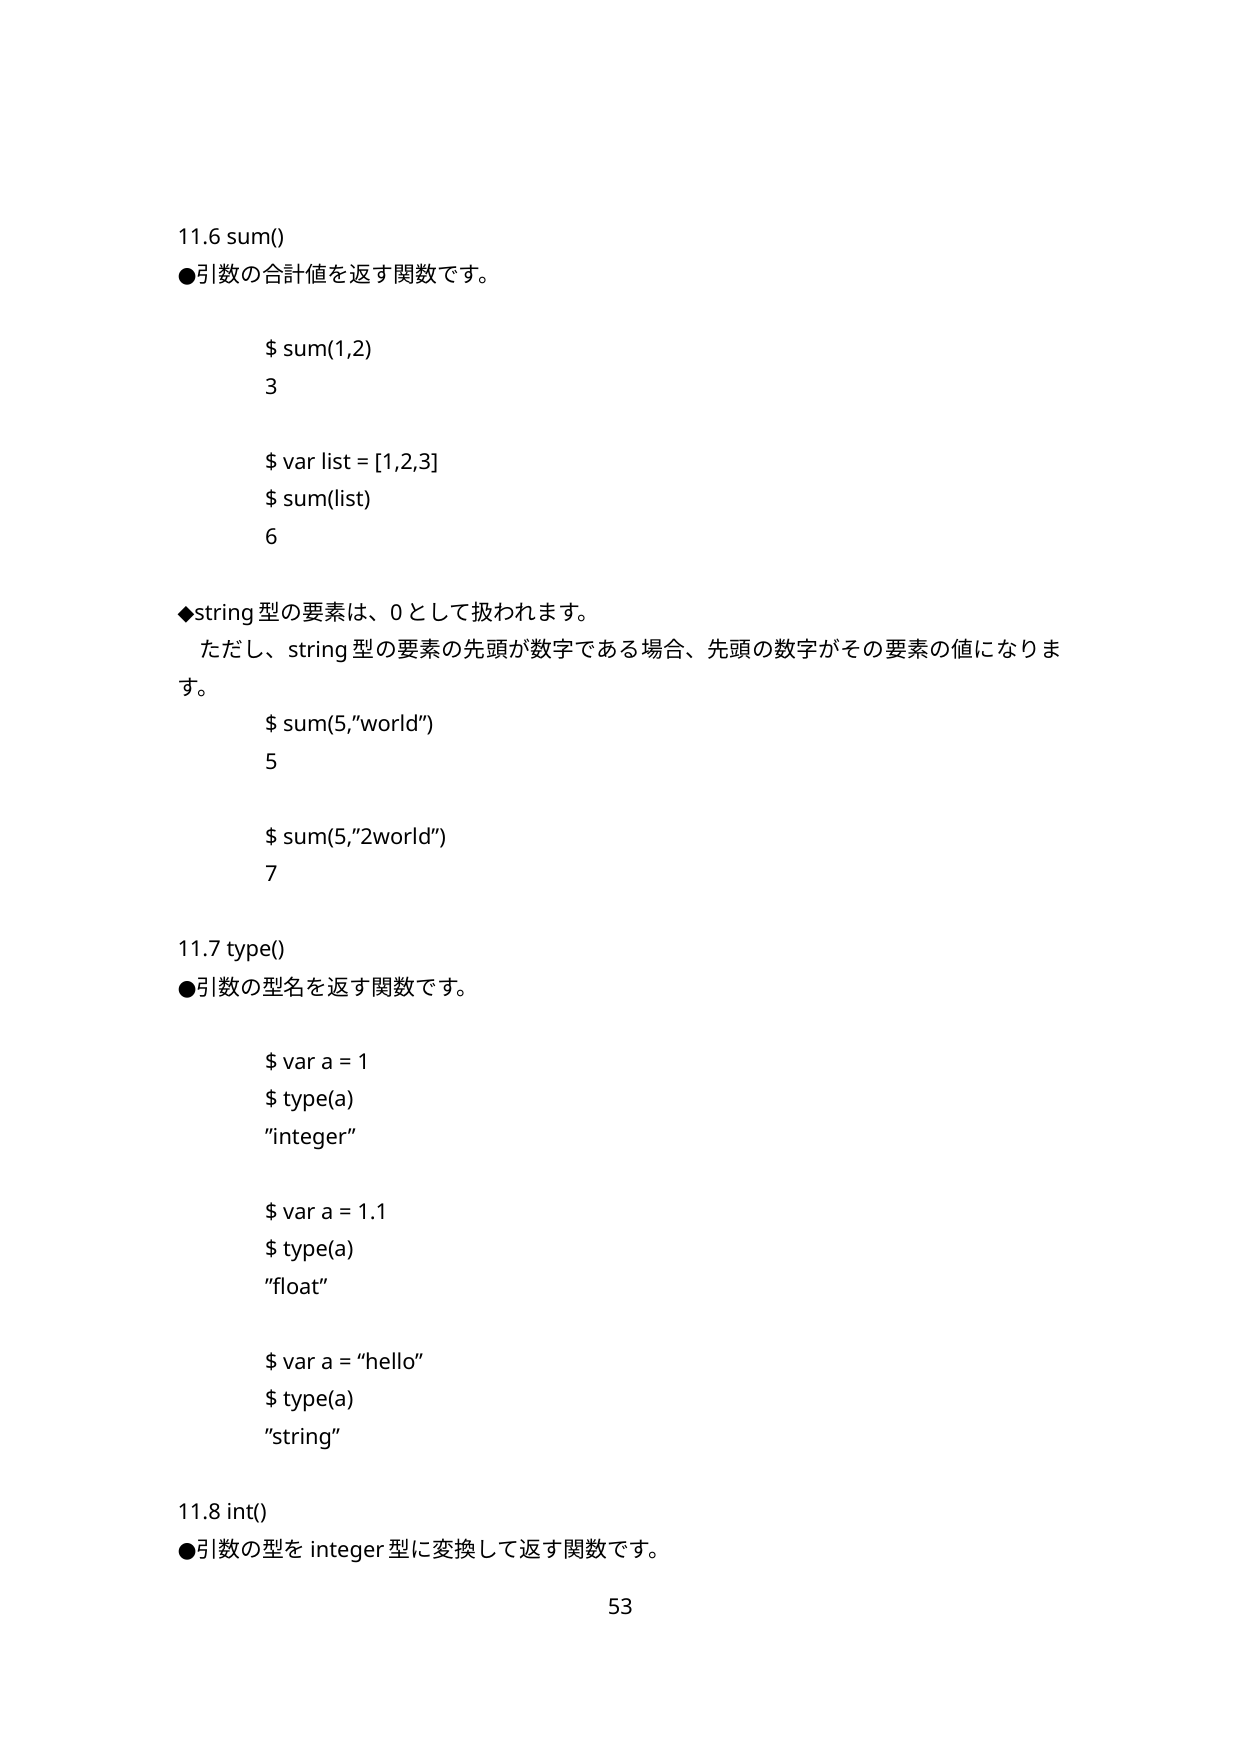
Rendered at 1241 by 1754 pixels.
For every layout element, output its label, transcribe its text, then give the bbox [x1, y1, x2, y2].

text ただし、string型の要素の先頭が数字である場合、先頭の数字がその要素の値になります。 [177, 629, 1063, 704]
text ●引数の合計値を返す関数です。 [177, 254, 1063, 292]
text ●引数の型名を返す関数です。 [177, 967, 1063, 1004]
text $ sum(5,”2world”) [177, 817, 1063, 854]
text $ var a = 1 [177, 1042, 1063, 1079]
text $ sum(list) [177, 479, 1063, 517]
subtitle 11.6 sum() [177, 217, 1063, 254]
text ●引数の型をinteger型に変換して返す関数です。 [177, 1529, 1063, 1567]
text $ type(a) [177, 1229, 1063, 1267]
text $ type(a) [177, 1079, 1063, 1117]
text $ sum(1,2) [177, 329, 1063, 367]
subtitle 11.7 type() [177, 929, 1063, 967]
text ◆string型の要素は、0として扱われます。 [177, 592, 1063, 629]
subtitle 11.8 int() [177, 1492, 1063, 1529]
text $ type(a) [177, 1379, 1063, 1417]
text ”integer” [177, 1117, 1063, 1154]
text $ var list = [1,2,3] [177, 442, 1063, 479]
text 6 [177, 517, 1063, 554]
text $ var a = “hello” [177, 1342, 1063, 1379]
text 7 [177, 854, 1063, 892]
text ”float” [177, 1267, 1063, 1304]
text 5 [177, 742, 1063, 779]
text $ var a = 1.1 [177, 1192, 1063, 1229]
text ”string” [177, 1417, 1063, 1454]
text $ sum(5,”world”) [177, 704, 1063, 742]
text 3 [177, 367, 1063, 404]
